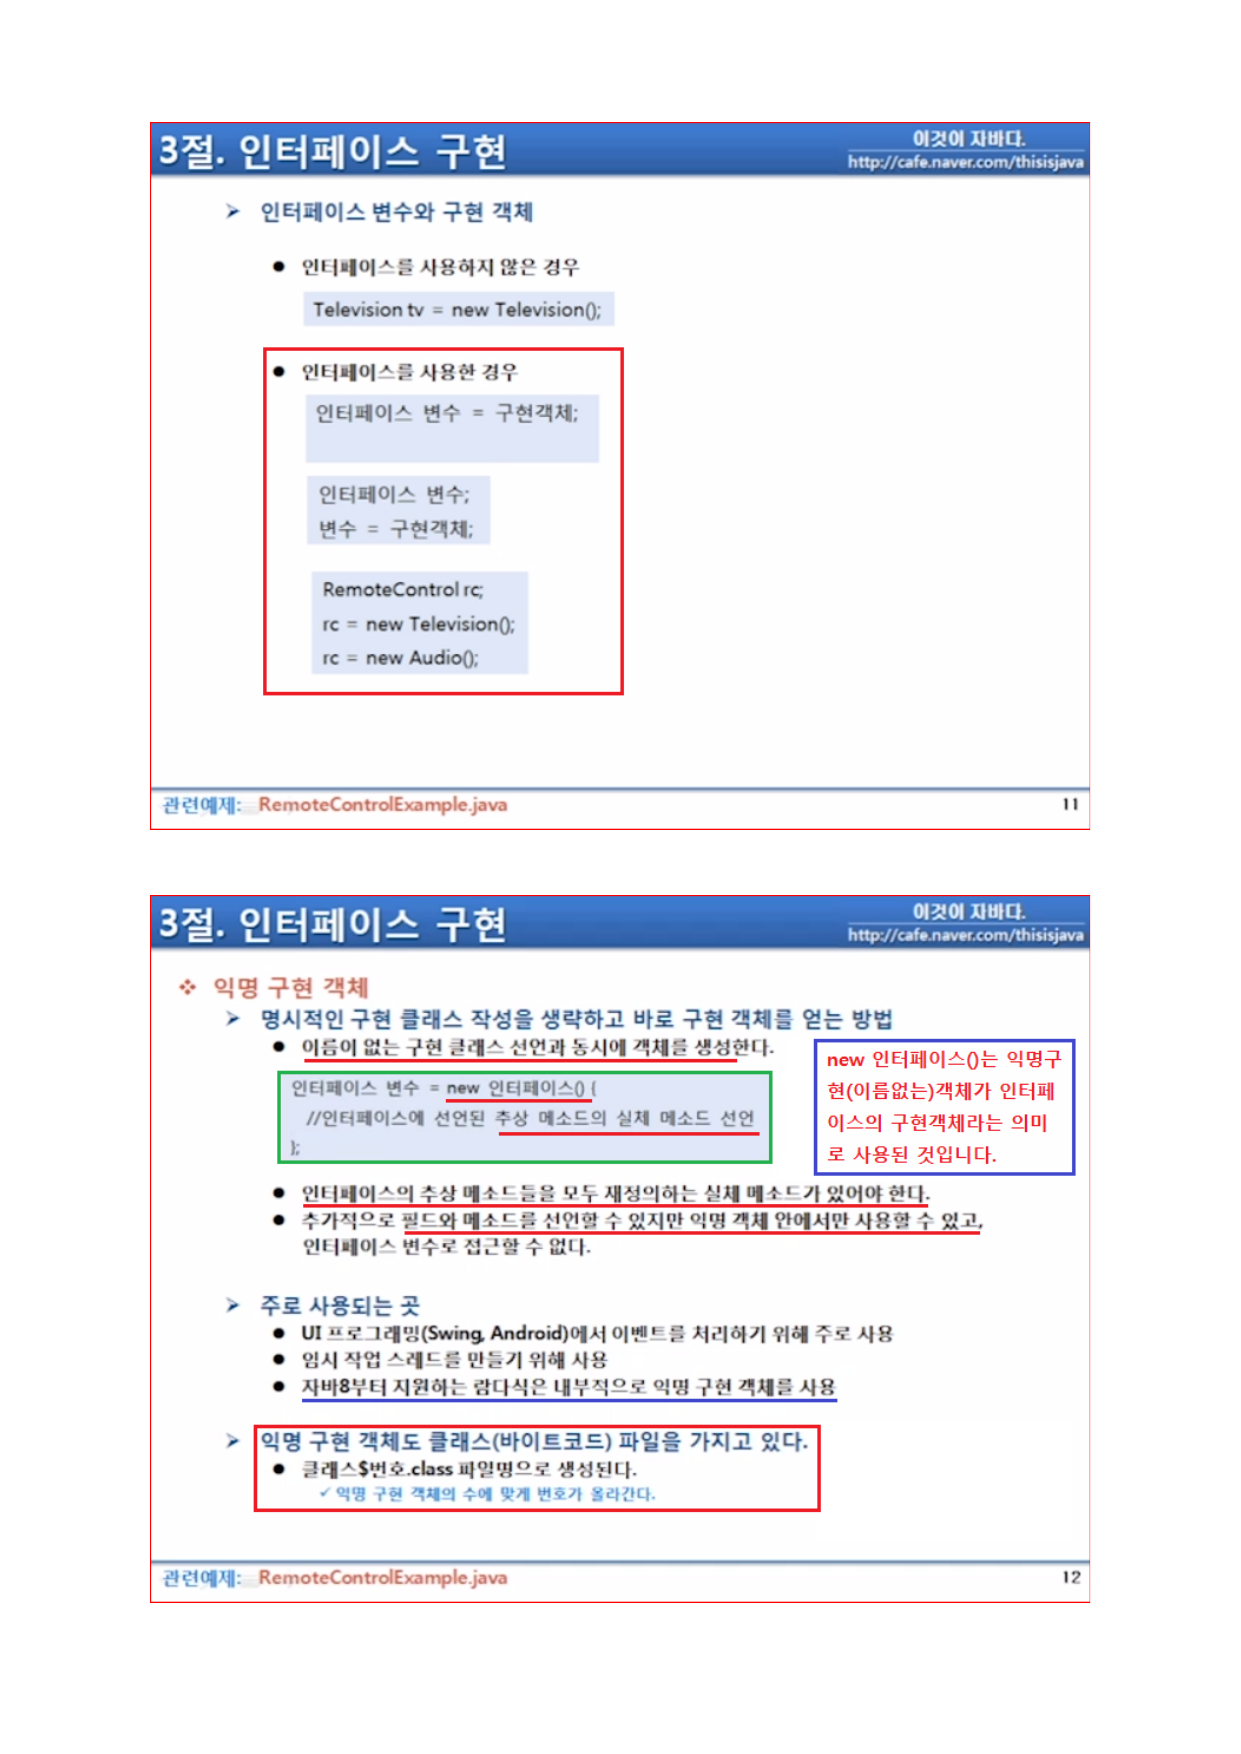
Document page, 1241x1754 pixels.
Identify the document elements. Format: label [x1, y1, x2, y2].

picture [150, 895, 1091, 1603]
picture [150, 122, 1091, 830]
